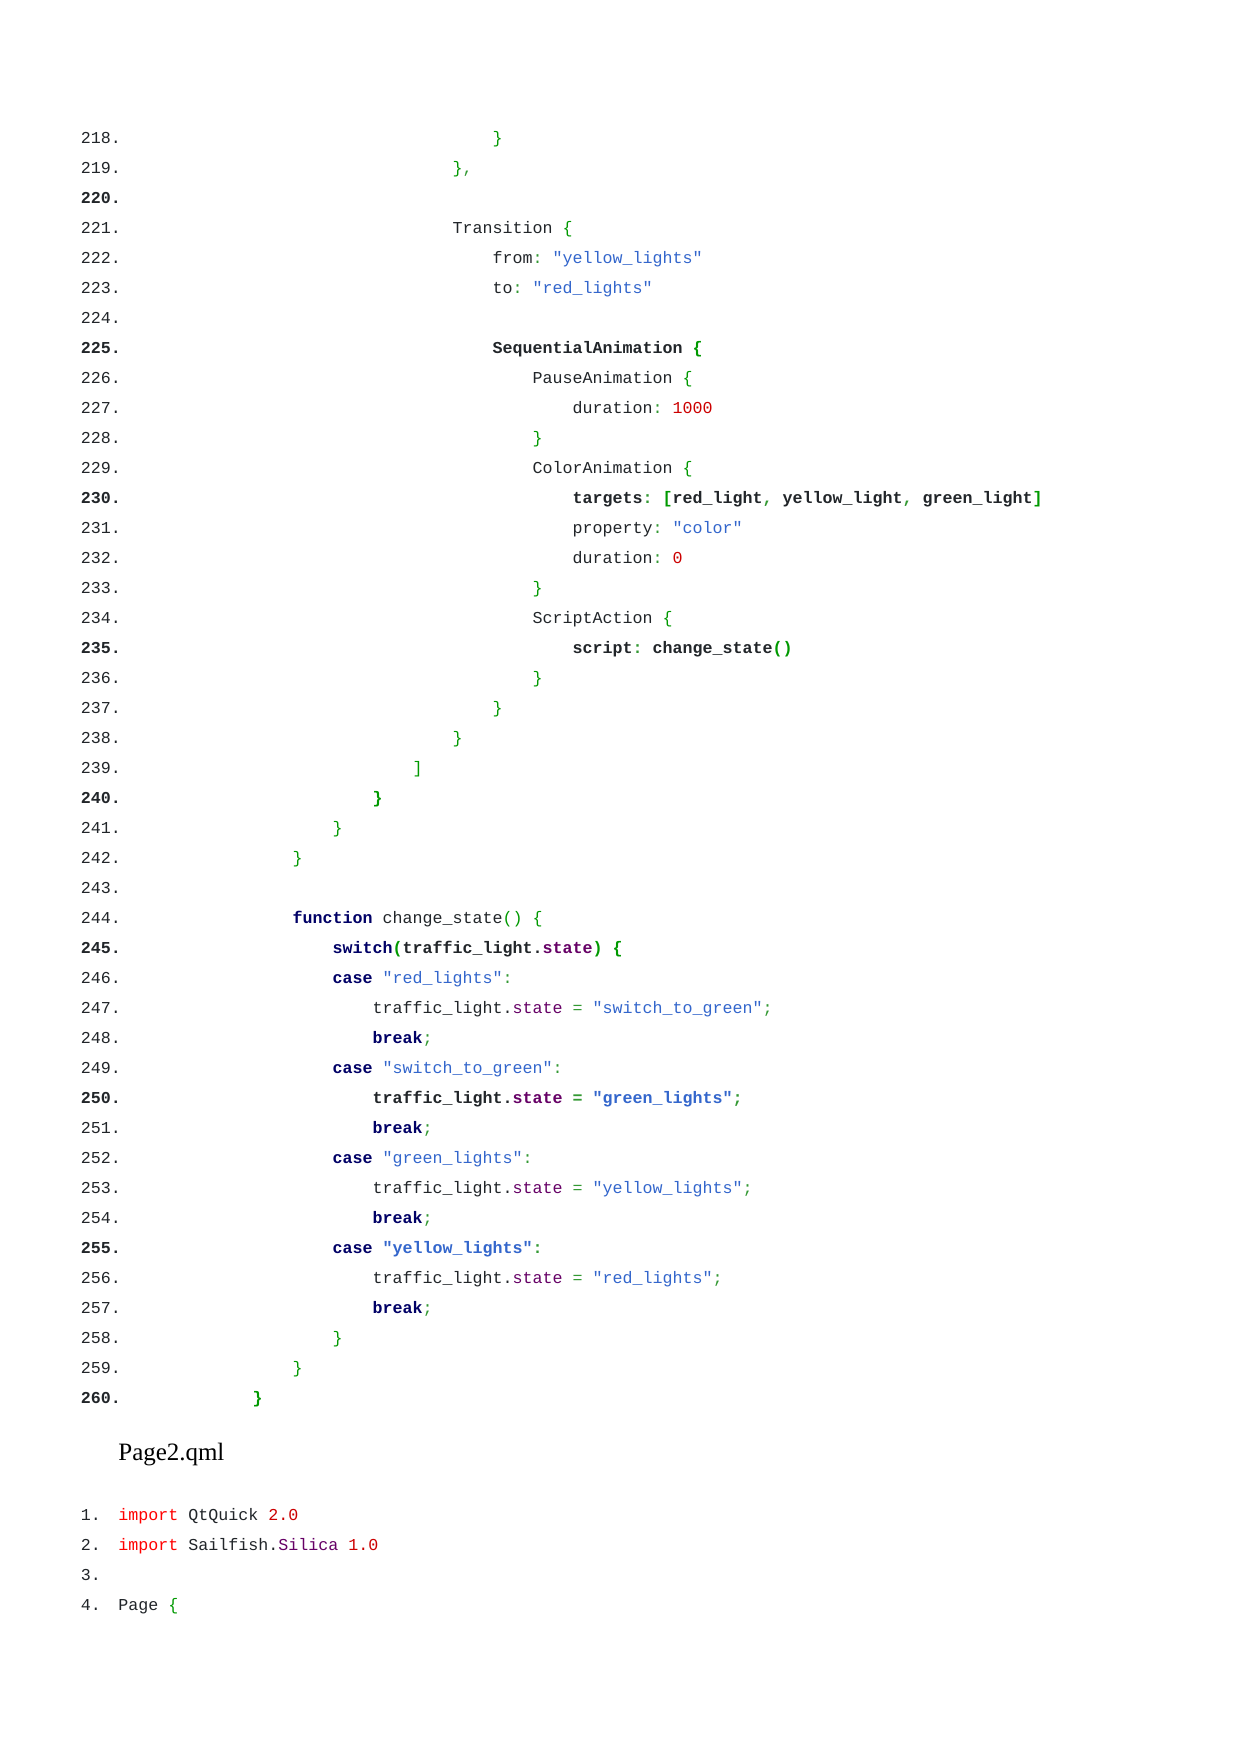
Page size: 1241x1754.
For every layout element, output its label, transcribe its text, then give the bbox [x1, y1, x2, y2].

list script: change_state() [81, 628, 1152, 658]
list to: "red_lights" [81, 268, 1152, 298]
list duration: 1000 [81, 388, 1152, 418]
list break; [81, 1198, 1152, 1228]
list traffic_light.state = "green_lights"; [81, 1078, 1152, 1108]
list break; [81, 1288, 1152, 1318]
list } [81, 688, 1152, 718]
list PauseAnimation { [81, 358, 1152, 388]
list } [81, 118, 1152, 148]
list } [81, 838, 1152, 868]
list traffic_light.state = "red_lights"; [81, 1258, 1152, 1288]
list case "switch_to_green": [81, 1048, 1152, 1078]
list } [81, 718, 1152, 748]
list } [81, 808, 1152, 838]
list } [81, 778, 1152, 808]
list case "green_lights": [81, 1138, 1152, 1168]
list function change_state() { [81, 898, 1152, 928]
list case "red_lights": [81, 958, 1152, 988]
list } [81, 568, 1152, 598]
list ColorAnimation { [81, 448, 1152, 478]
list switch(traffic_light.state) { [81, 928, 1152, 958]
list from: "yellow_lights" [81, 238, 1152, 268]
list traffic_light.state = "switch_to_green"; [81, 988, 1152, 1018]
list break; [81, 1018, 1152, 1048]
list break; [81, 1108, 1152, 1138]
list ScriptAction { [81, 598, 1152, 628]
list } [81, 1318, 1152, 1348]
list } [81, 1348, 1152, 1378]
list import Sailfish.Silica 1.0 [81, 1525, 1152, 1555]
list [81, 478, 1152, 508]
list } [81, 1378, 1152, 1408]
list case "yellow_lights": [81, 1228, 1152, 1258]
list duration: 0 [81, 538, 1152, 568]
list SequentialAnimation { [81, 328, 1152, 358]
list import QtQuick 2.0 [81, 1495, 1152, 1525]
list }, [81, 148, 1152, 178]
list Transition { [81, 208, 1152, 238]
list traffic_light.state = "yellow_lights"; [81, 1168, 1152, 1198]
list Page { [81, 1585, 1152, 1615]
list property: "color" [81, 508, 1152, 538]
list } [81, 658, 1152, 688]
list ] [81, 748, 1152, 778]
list } [81, 418, 1152, 448]
list Page2.qml [118, 1437, 1152, 1466]
